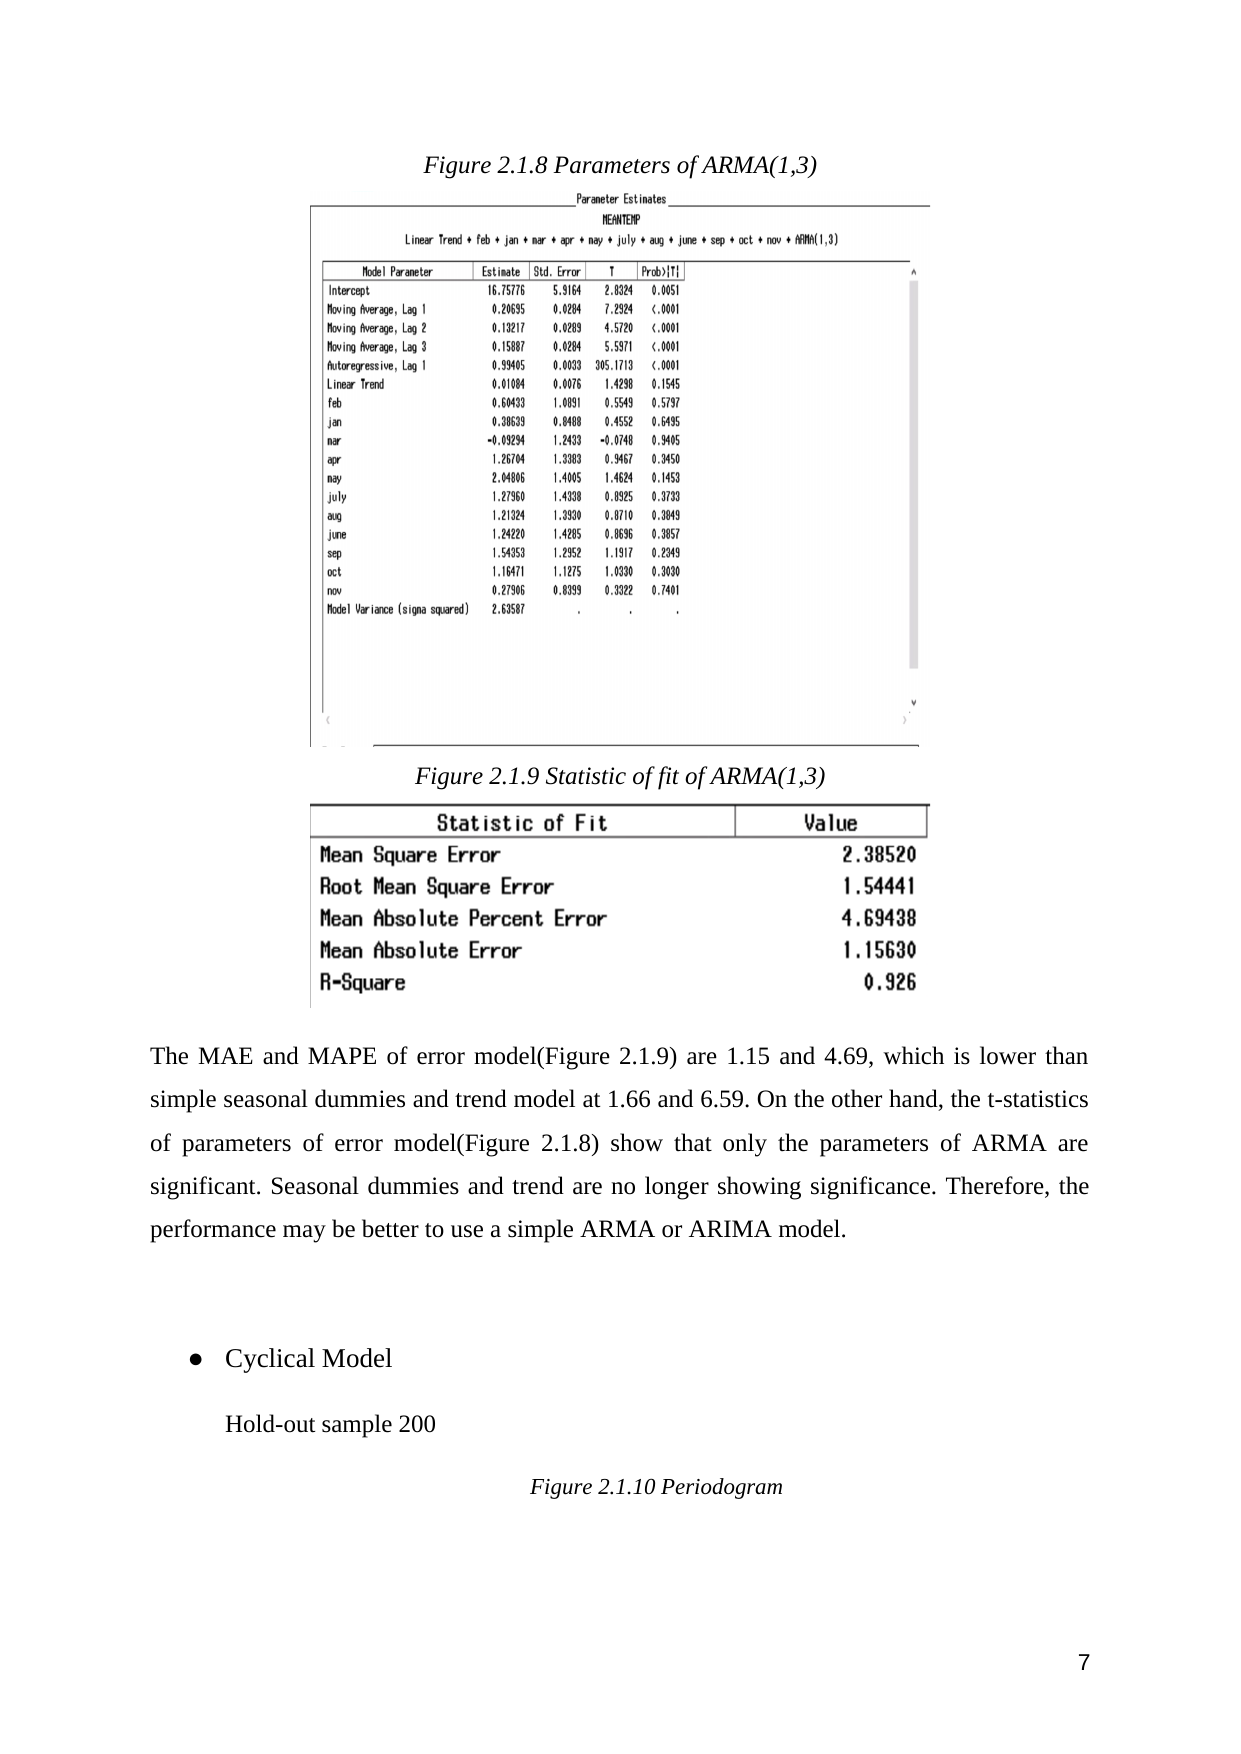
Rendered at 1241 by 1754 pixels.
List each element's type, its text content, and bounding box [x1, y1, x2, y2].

text The MAE and MAPE of error model(Figure 2.1.9) are 1.15 and 4.69, which is lower than simple seasonal dummies and trend model at 1.66 and 6.59. On the other hand, the t-statistics of parameters of error model(Figure 2.1.8) show that only the parameters of ARMA are significant. Seasonal dummies and trend are no longer showing significance. Therefore, the performance may be better to use a simple ARMA or ARIMA model. [150, 1041, 1090, 1243]
picture [310, 802, 930, 1008]
list Cyclical Model [187, 1342, 1090, 1373]
text Figure 2.1.10 Periodogram [225, 1473, 1090, 1500]
picture [310, 191, 931, 747]
text Hold-out sample 200 [225, 1409, 1090, 1438]
